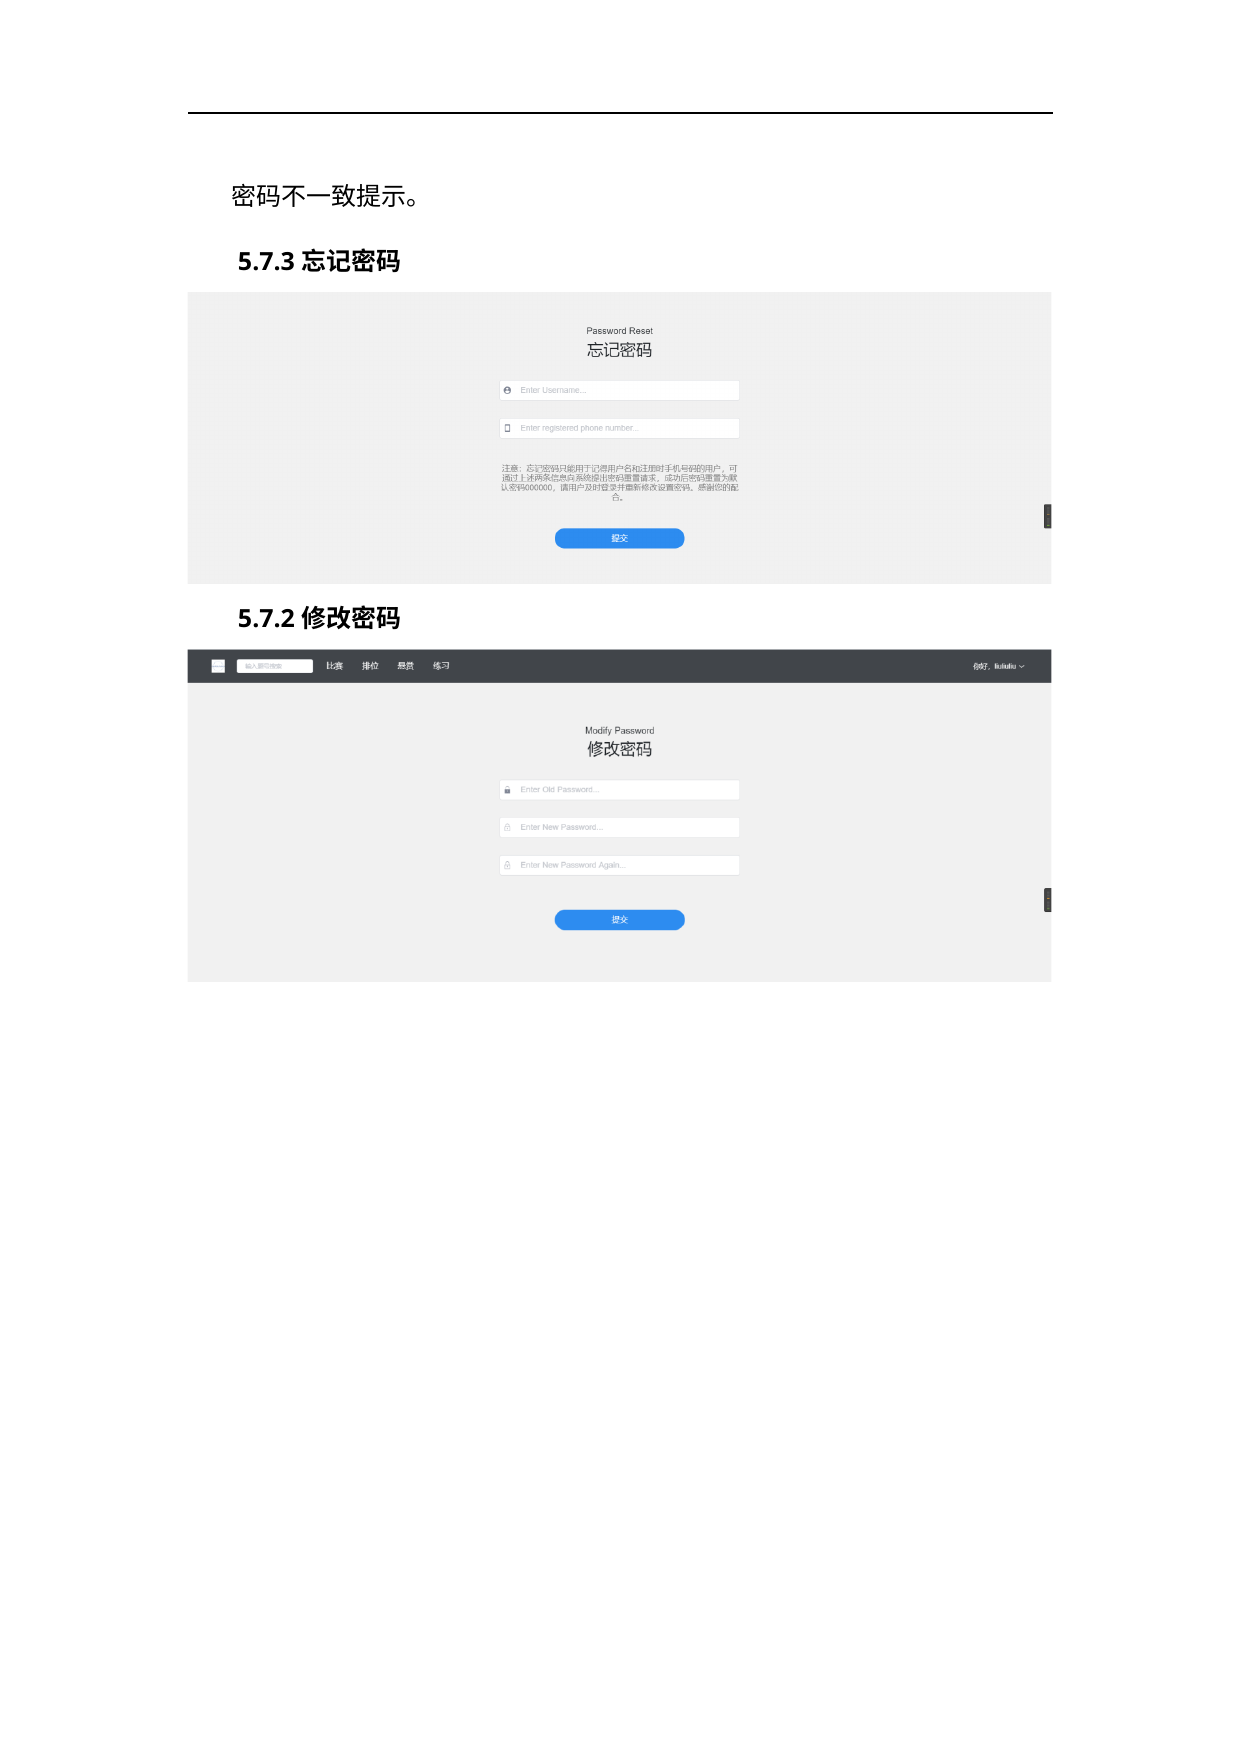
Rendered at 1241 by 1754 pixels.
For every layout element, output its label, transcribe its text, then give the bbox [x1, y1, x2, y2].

text 5.7.3 忘记密码 [187, 227, 1053, 292]
picture [187, 649, 1052, 982]
text 5.7.2 修改密码 [187, 584, 1053, 649]
text 密码不一致提示。 [187, 162, 1053, 227]
picture [187, 292, 1052, 584]
